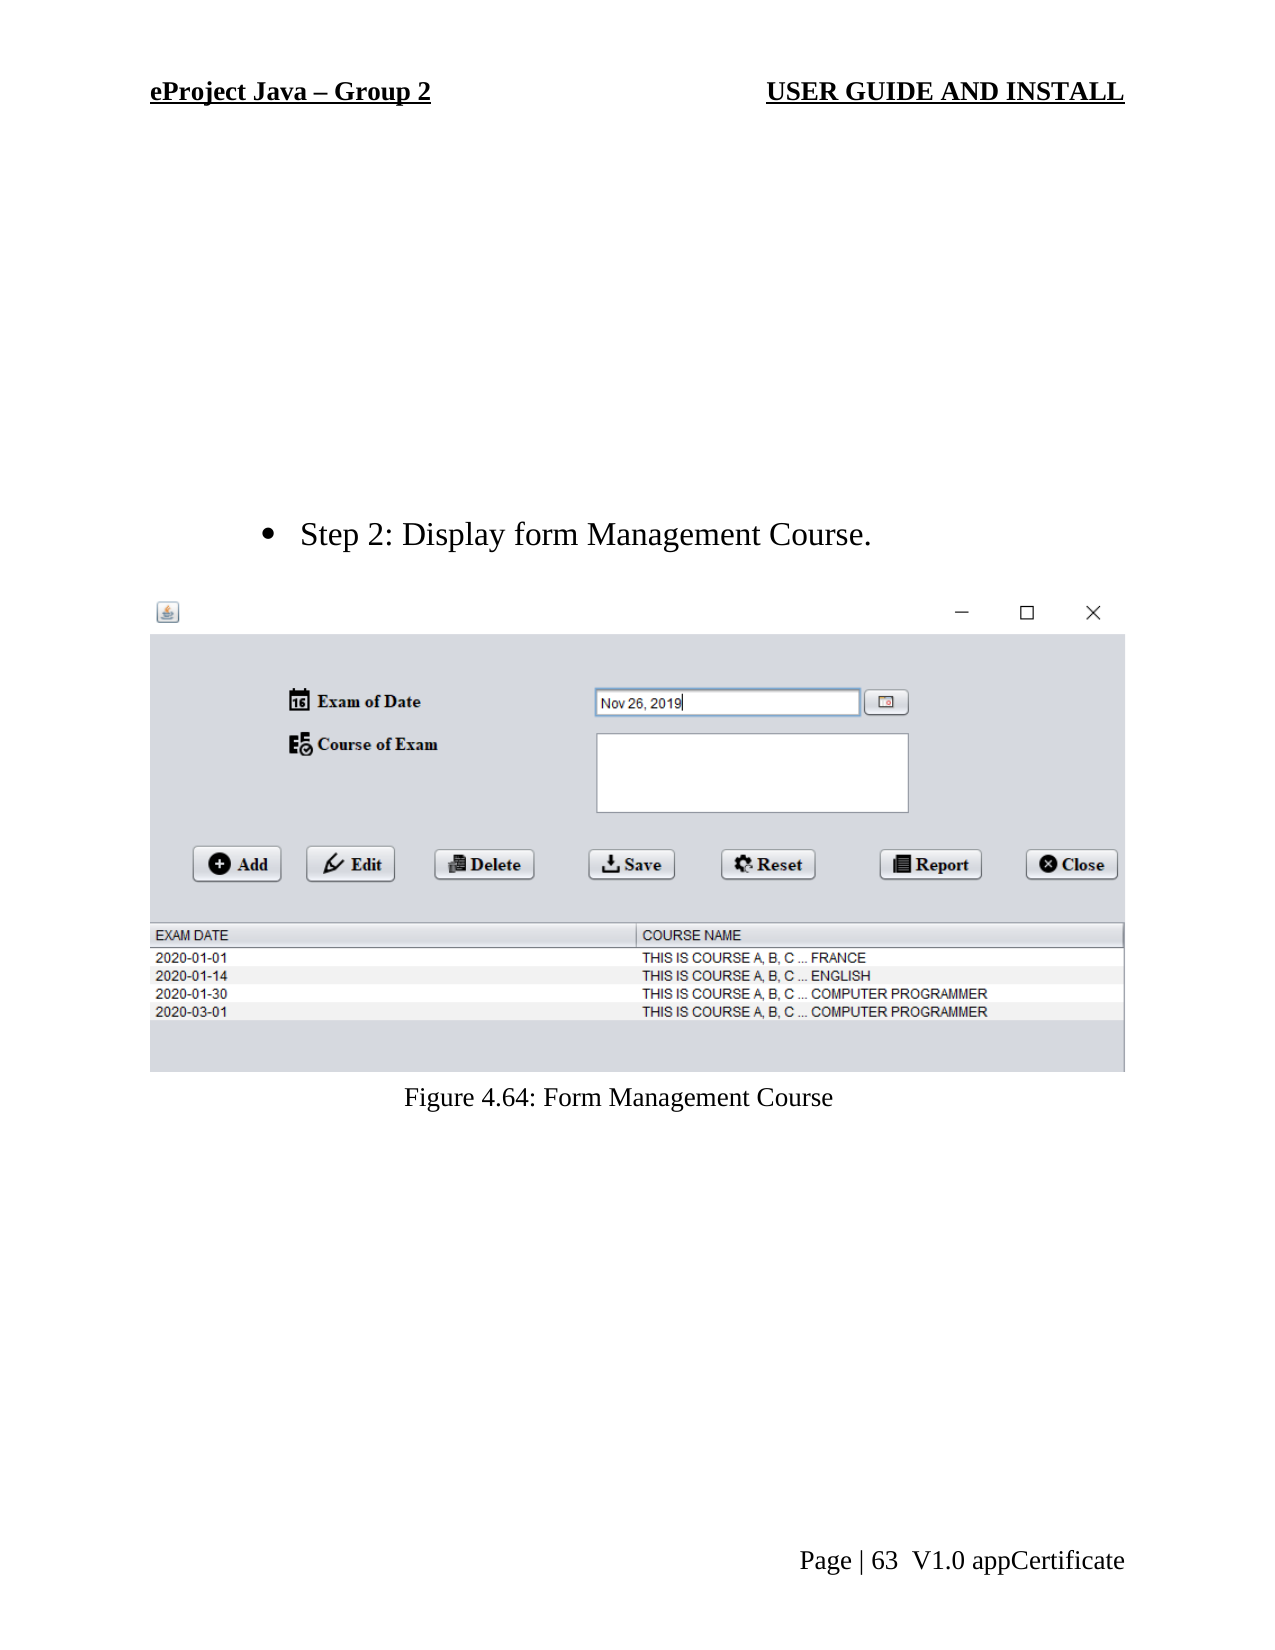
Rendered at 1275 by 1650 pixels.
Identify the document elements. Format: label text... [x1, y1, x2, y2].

list Step 2: Display form Management Course. [262, 514, 1125, 552]
picture [150, 597, 1125, 1072]
